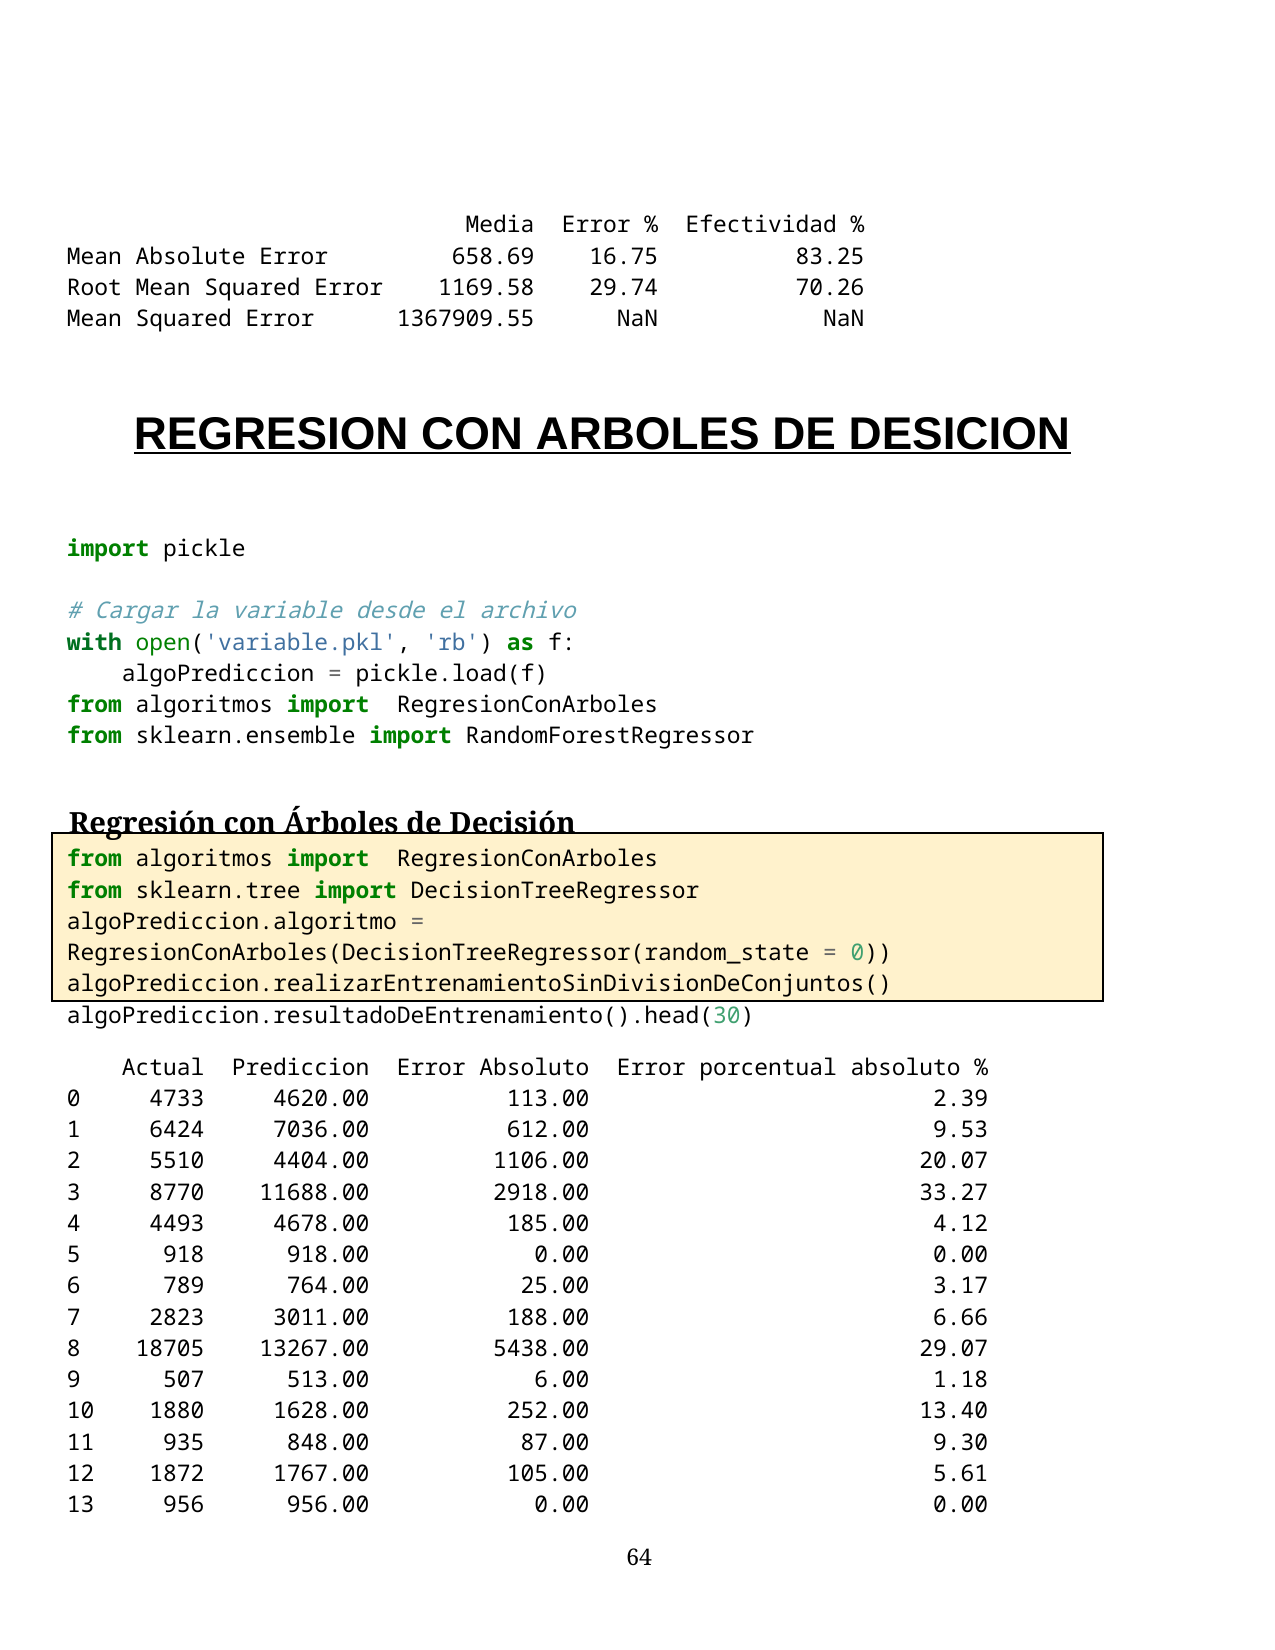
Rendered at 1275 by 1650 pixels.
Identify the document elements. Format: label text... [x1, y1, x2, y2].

text import pickle # Cargar la variable desde el archivo with open('variable.pkl', 'rb') as f: algoPrediccion = pickle.load(f) from algoritmos import RegresionConArboles from sklearn.ensemble import RandomForestRegressor [67, 532, 1137, 782]
text Media Error % Efectividad % Mean Absolute Error 658.69 16.75 83.25 Root Mean Squared Error 1169.58 29.74 70.26 Mean Squared Error 1367909.55 NaN NaN [67, 208, 1137, 333]
subtitle Regresión con Árboles de Decisión [68, 803, 1137, 842]
text from algoritmos import RegresionConArboles from sklearn.tree import DecisionTreeRegressor algoPrediccion.algoritmo = RegresionConArboles(DecisionTreeRegressor(random_state = 0)) algoPrediccion.realizarEntrenamientoSinDivisionDeConjuntos() algoPrediccion.resultadoDeEntrenamiento().head(30) [67, 842, 1137, 1030]
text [67, 1051, 1137, 1519]
text REGRESION CON ARBOLES DE DESICION [67, 406, 1137, 459]
